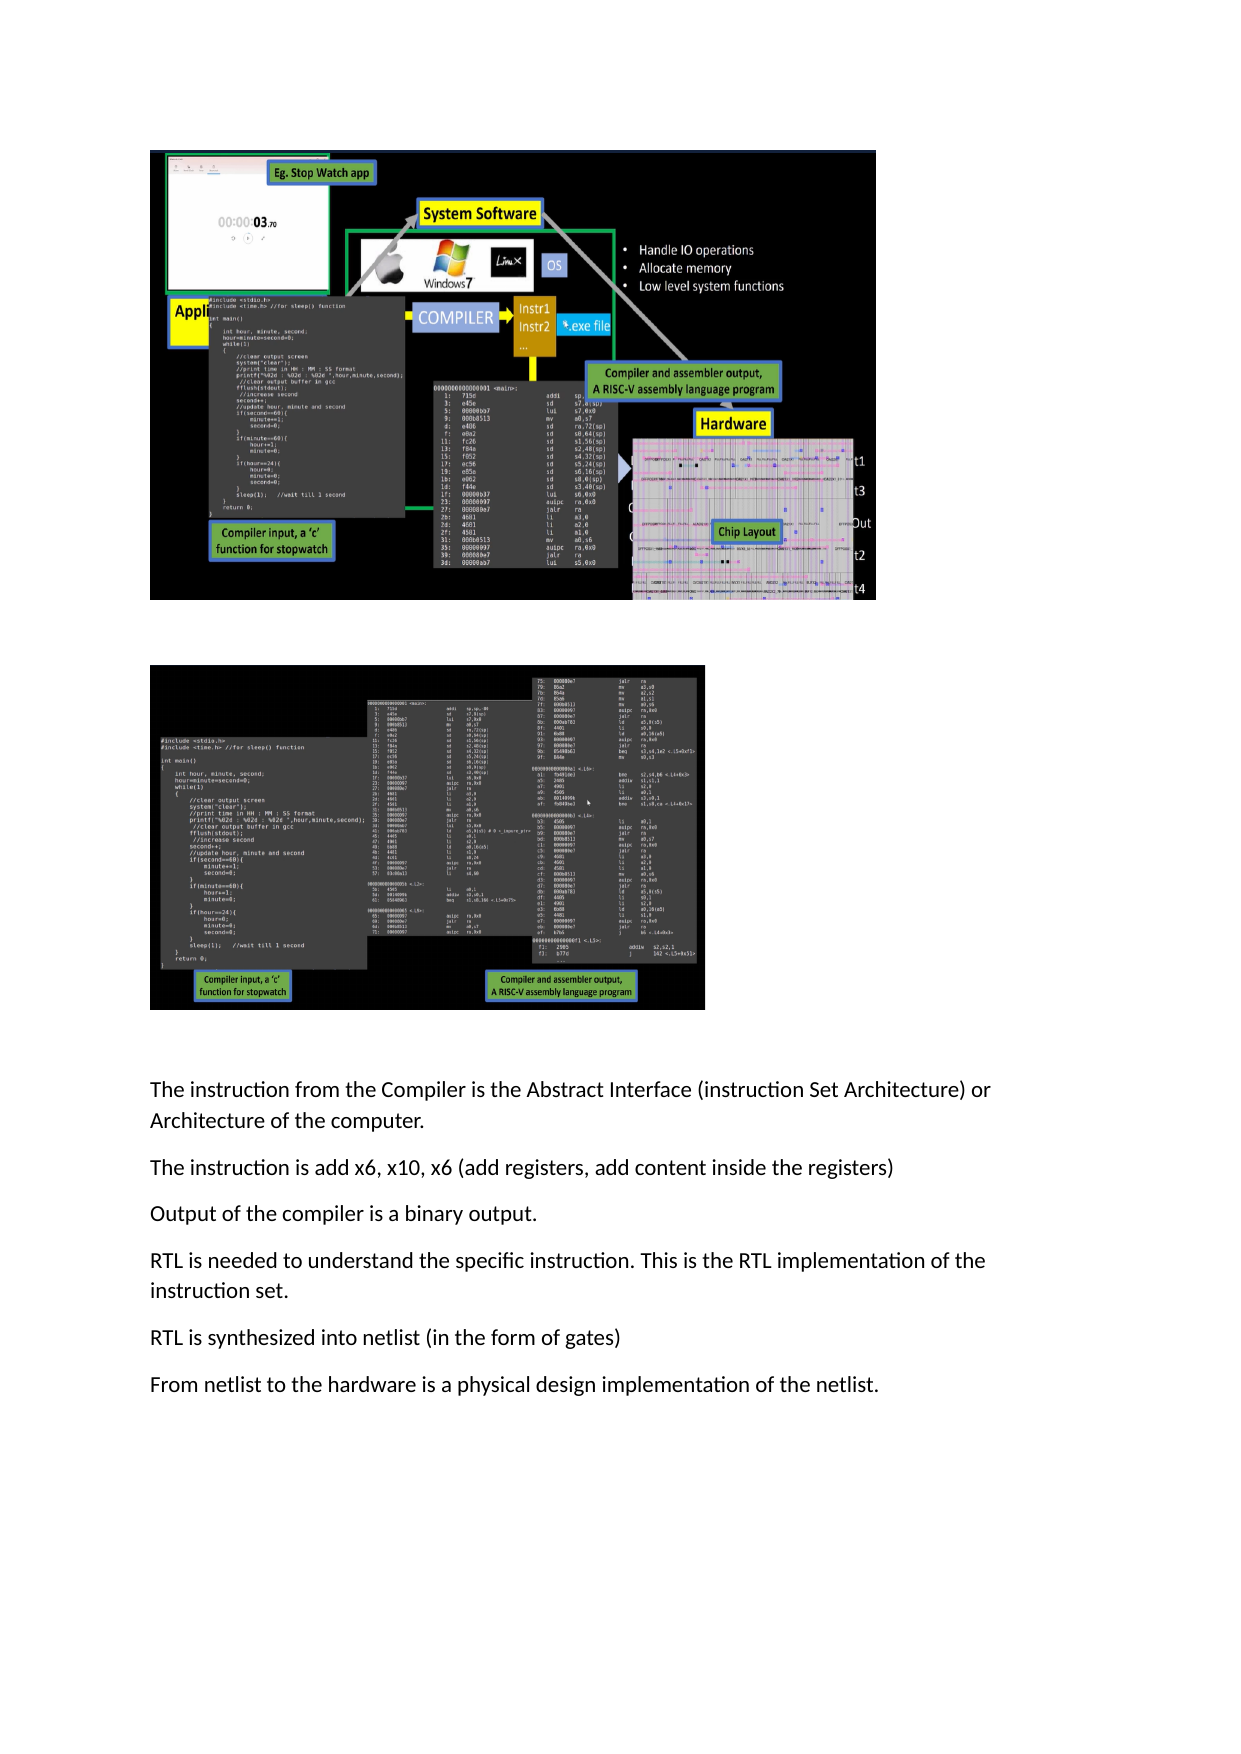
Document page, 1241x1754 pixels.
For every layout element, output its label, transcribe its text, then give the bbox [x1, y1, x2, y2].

picture [150, 150, 876, 600]
picture [150, 665, 706, 1010]
text The instruction is add x6, x10, x6 (add registers, add content inside the registers) [150, 1153, 1090, 1181]
text From netlist to the hardware is a physical design implementation of the netlist. [150, 1370, 1090, 1398]
text RTL is needed to understand the specific instruction. This is the RTL implementation of the instruction set. [150, 1246, 1090, 1304]
text The instruction from the Compiler is the Abstract Interface (instruction Set Architecture) or Architecture of the computer. [150, 1076, 1090, 1134]
text Output of the compiler is a binary output. [150, 1199, 1090, 1227]
text RTL is synthesized into netlist (in the form of gates) [150, 1323, 1090, 1351]
